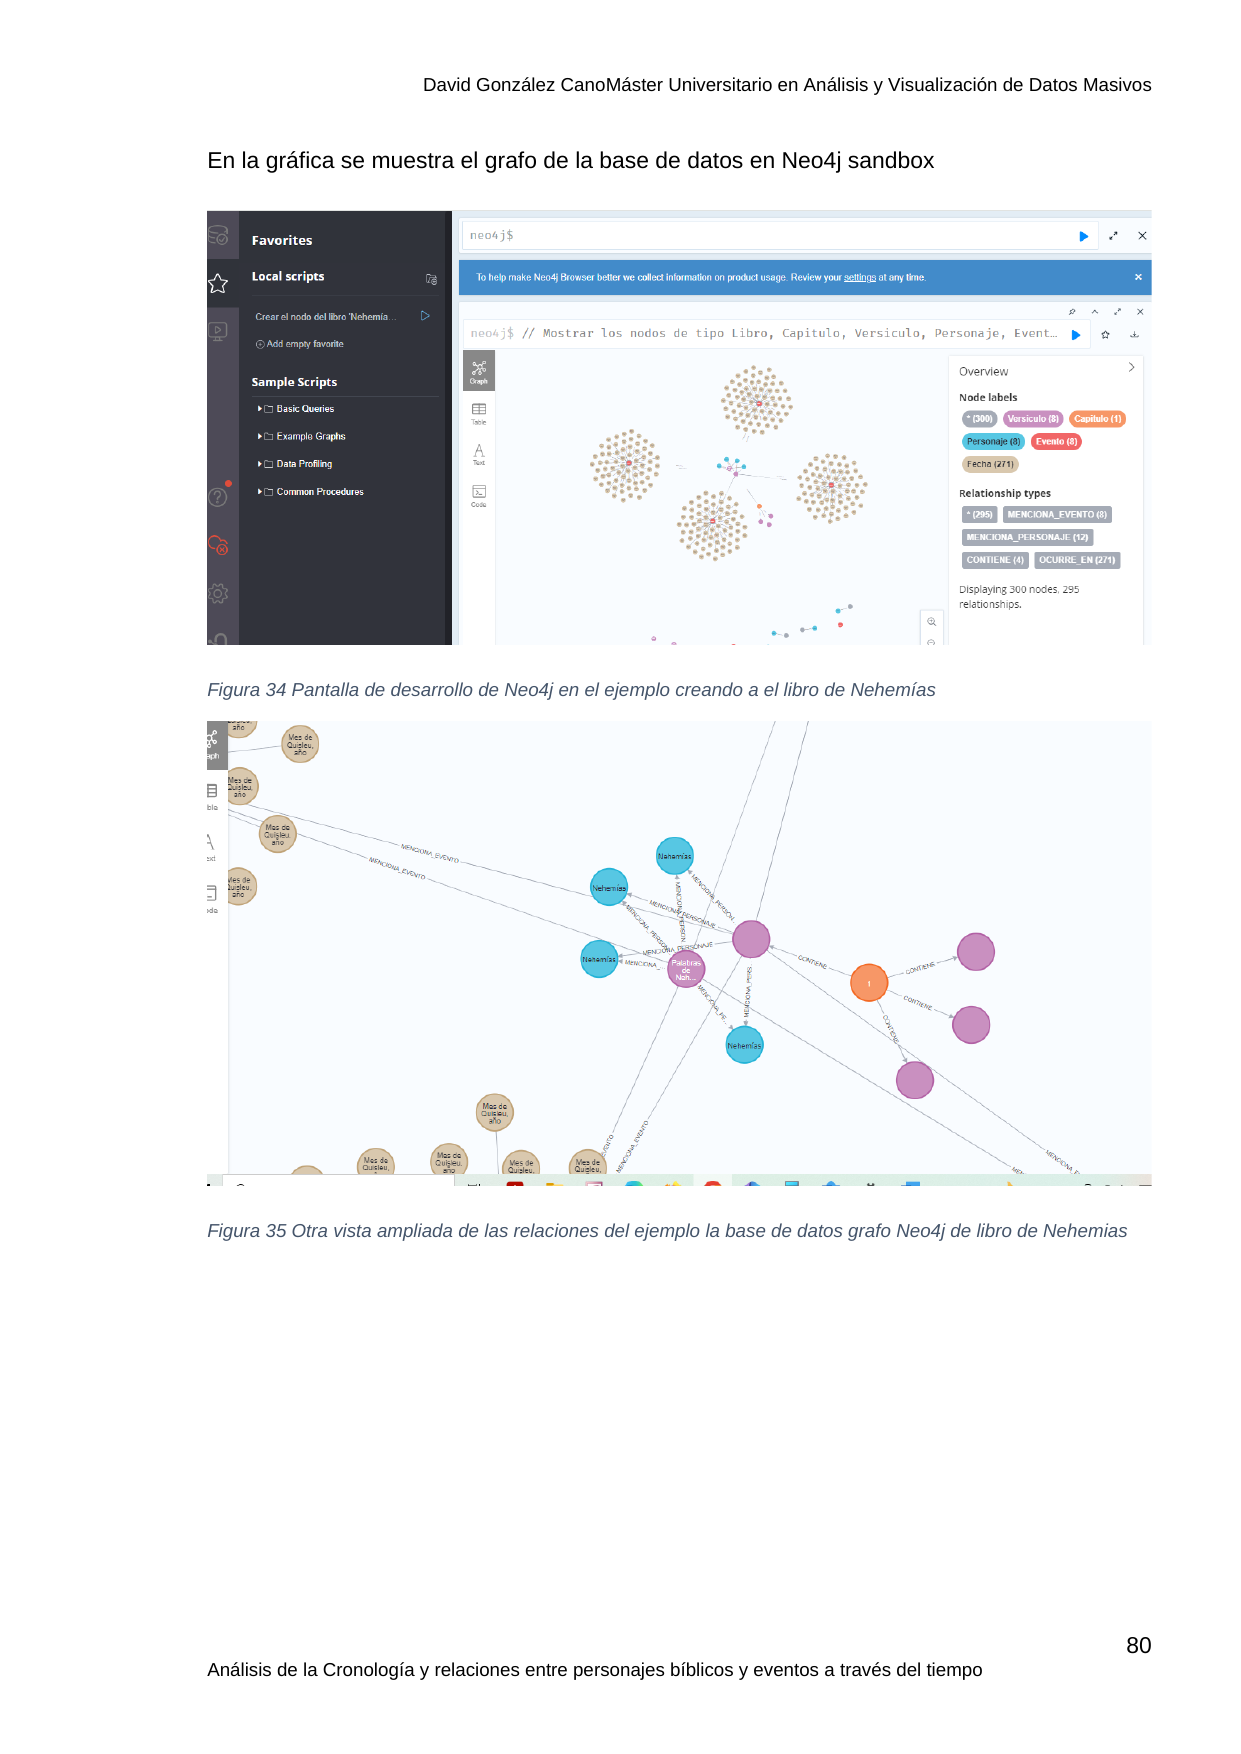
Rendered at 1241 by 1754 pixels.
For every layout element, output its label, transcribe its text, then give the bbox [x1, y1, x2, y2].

text Figura Otra vista ampliada de las relaciones del ejemplo la base de datos grafo Neo4j de libro de Nehemias [207, 1220, 1152, 1241]
picture [207, 207, 1152, 645]
picture [207, 721, 1152, 1186]
text Figura Pantalla de desarrollo de Neo4j en el ejemplo creando a el libro de Nehemías [207, 679, 1152, 700]
text En la gráfica se muestra el grafo de la base de datos en Neo4j sandbox [207, 147, 1152, 173]
